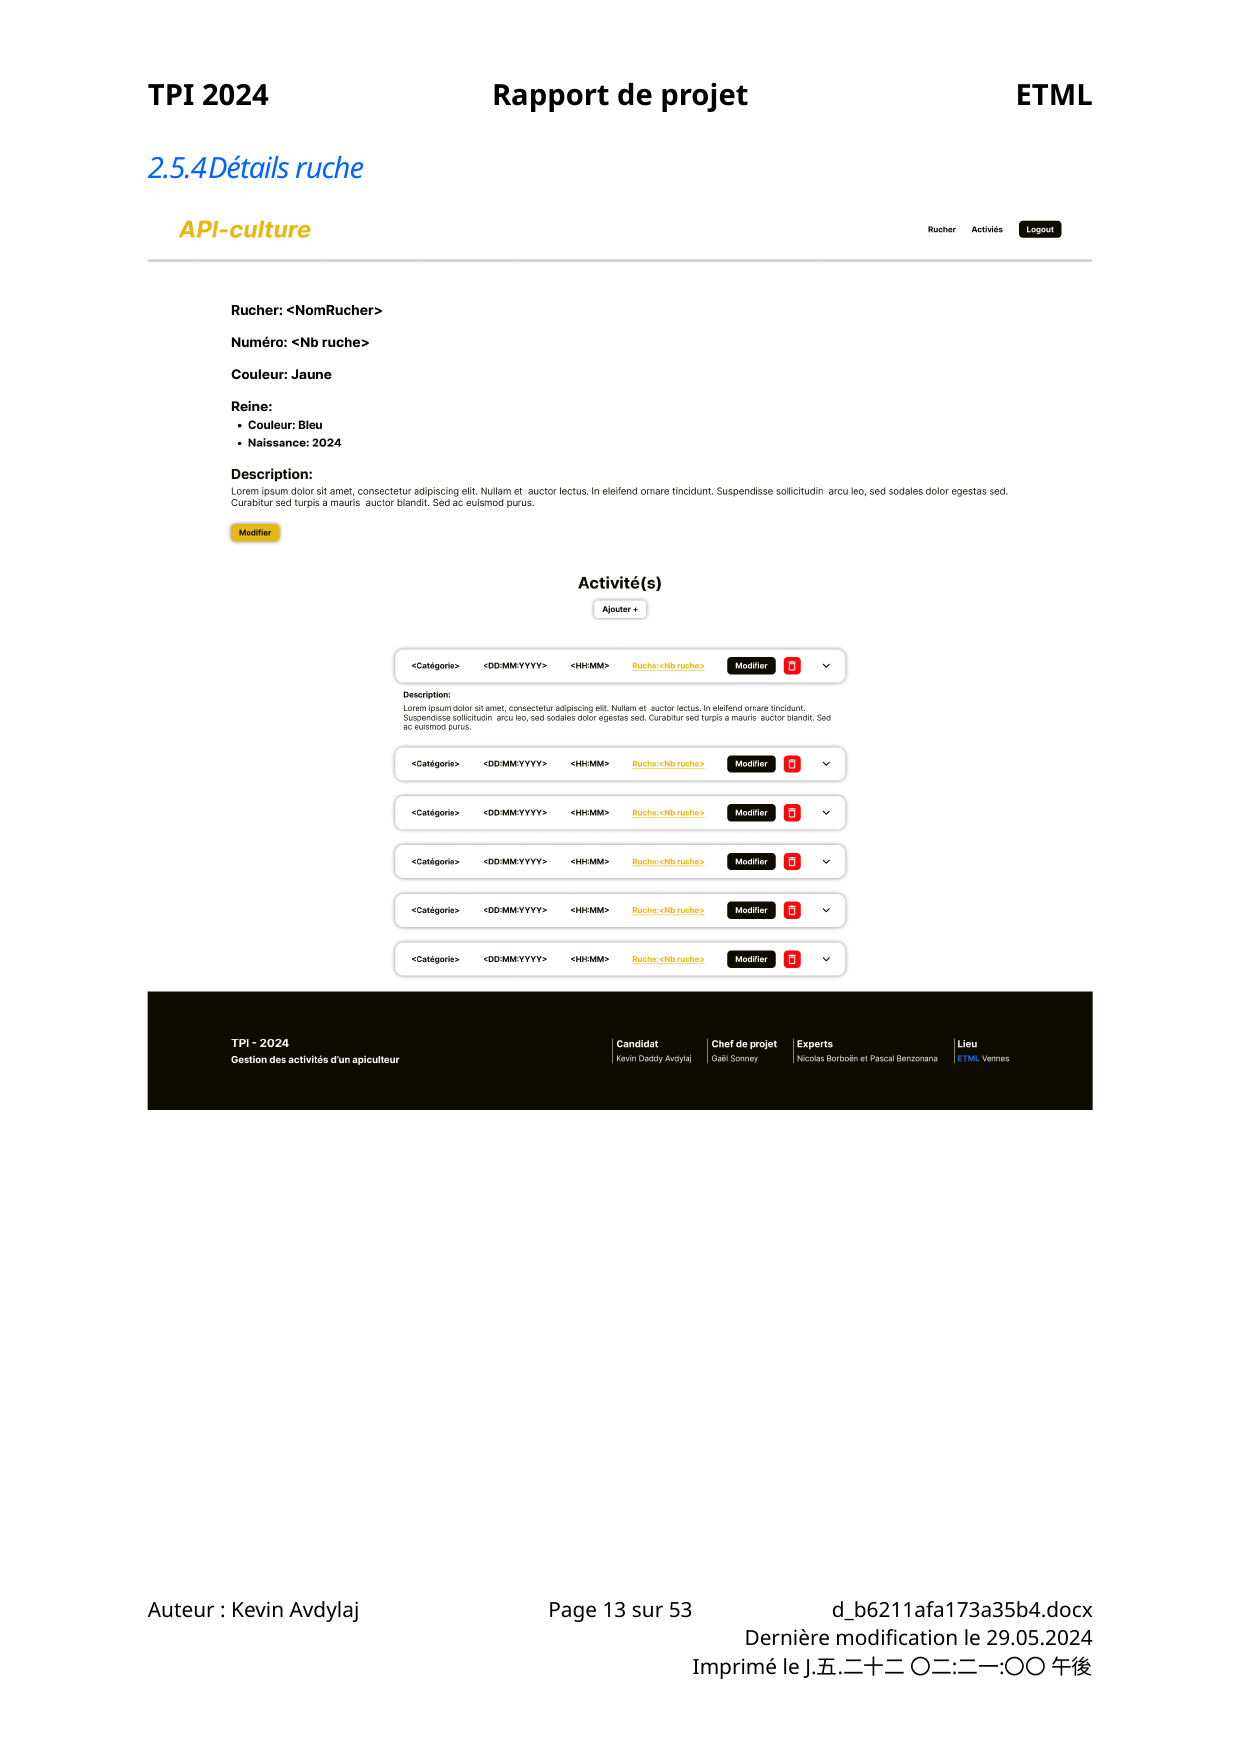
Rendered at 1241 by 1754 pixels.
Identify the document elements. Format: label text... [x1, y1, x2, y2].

subtitle Détails ruche [148, 148, 1093, 187]
picture [147, 199, 1093, 1110]
